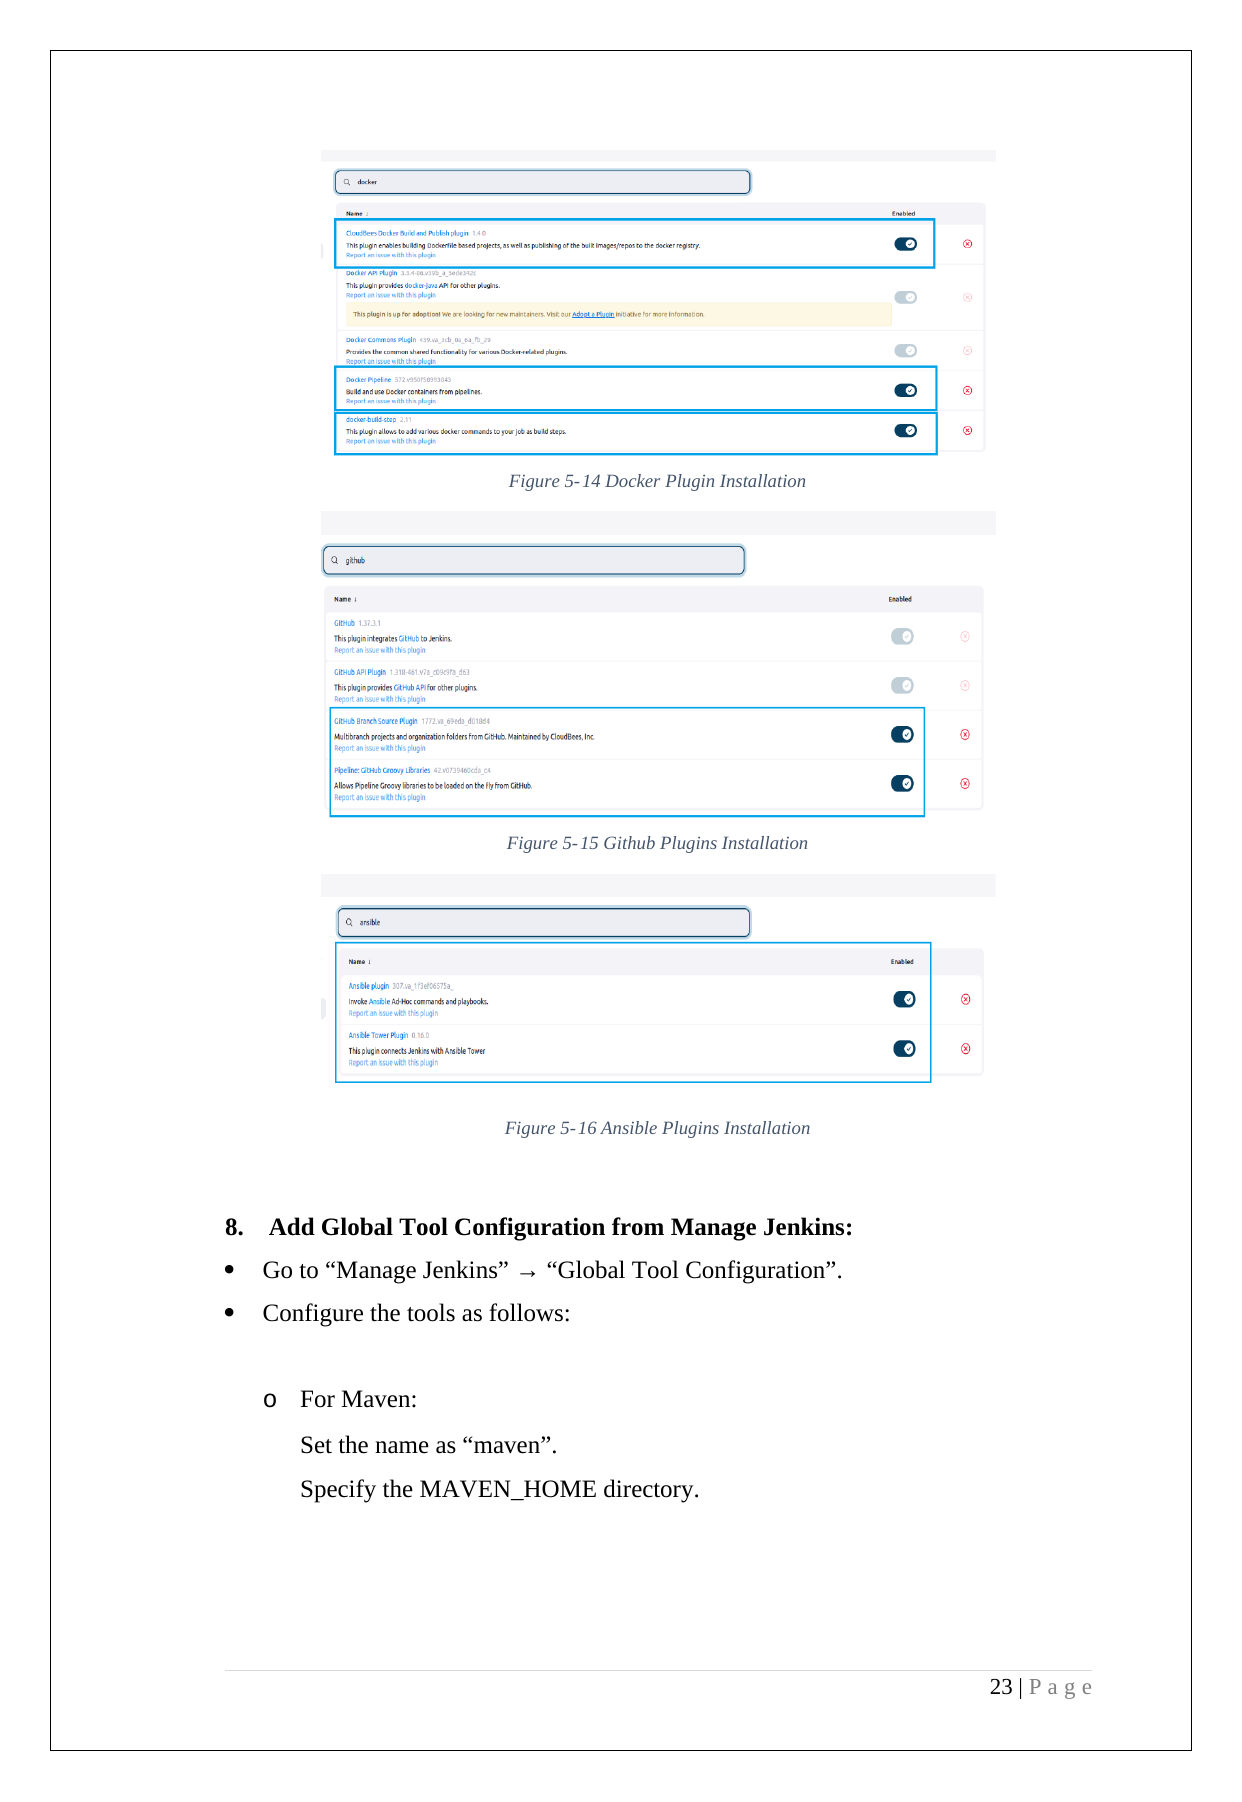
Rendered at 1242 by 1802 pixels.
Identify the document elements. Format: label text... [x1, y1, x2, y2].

picture [320, 150, 996, 470]
picture [321, 511, 996, 832]
list Go to “Manage Jenkins” → “Global Tool Configuration”. [225, 1255, 1092, 1284]
list Add Global Tool Configuration from Manage Jenkins: [225, 1212, 1092, 1241]
list Configure the tools as follows: [225, 1298, 1092, 1327]
list Specify the MAVEN_HOME directory. [300, 1474, 1092, 1502]
list For Maven: [262, 1384, 1092, 1415]
list Set the name as “maven”. [300, 1431, 1092, 1459]
picture [321, 874, 996, 1117]
